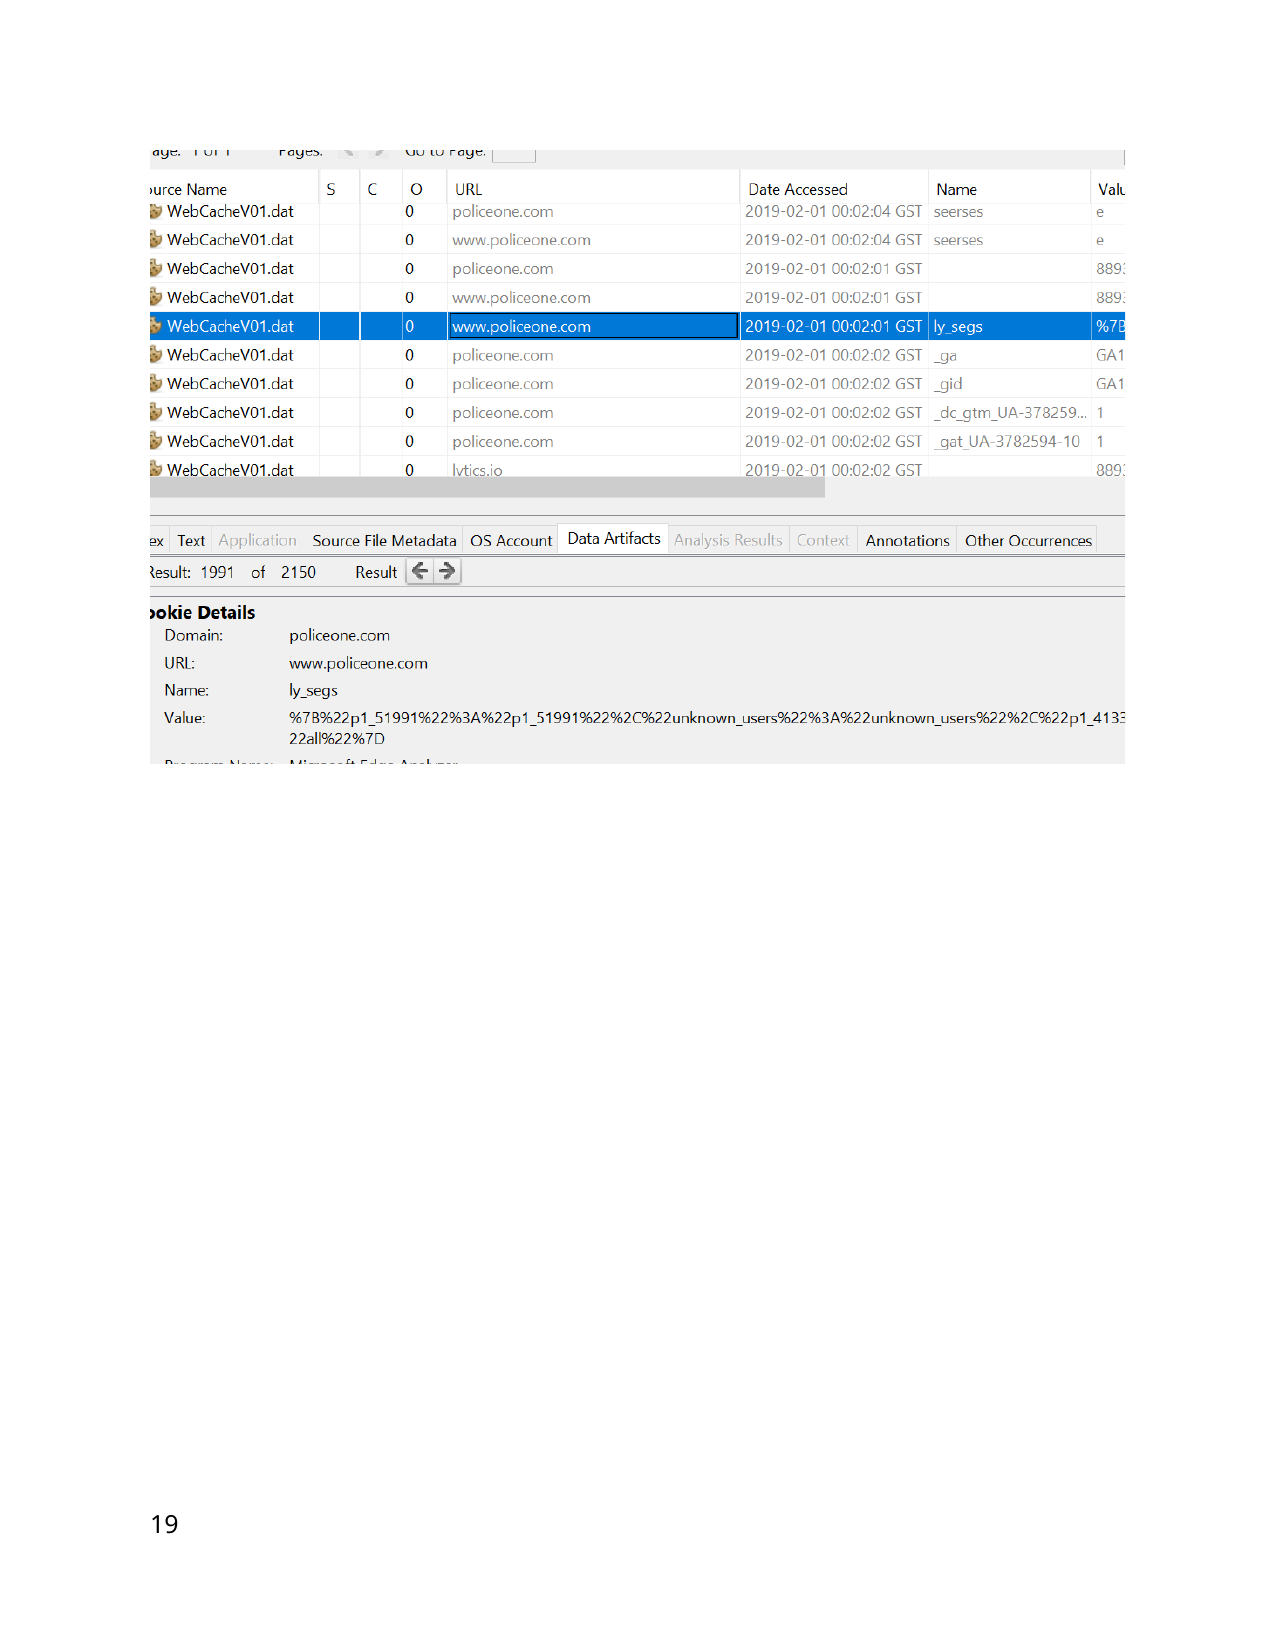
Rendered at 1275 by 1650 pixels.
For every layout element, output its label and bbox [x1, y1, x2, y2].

picture [150, 150, 1125, 764]
